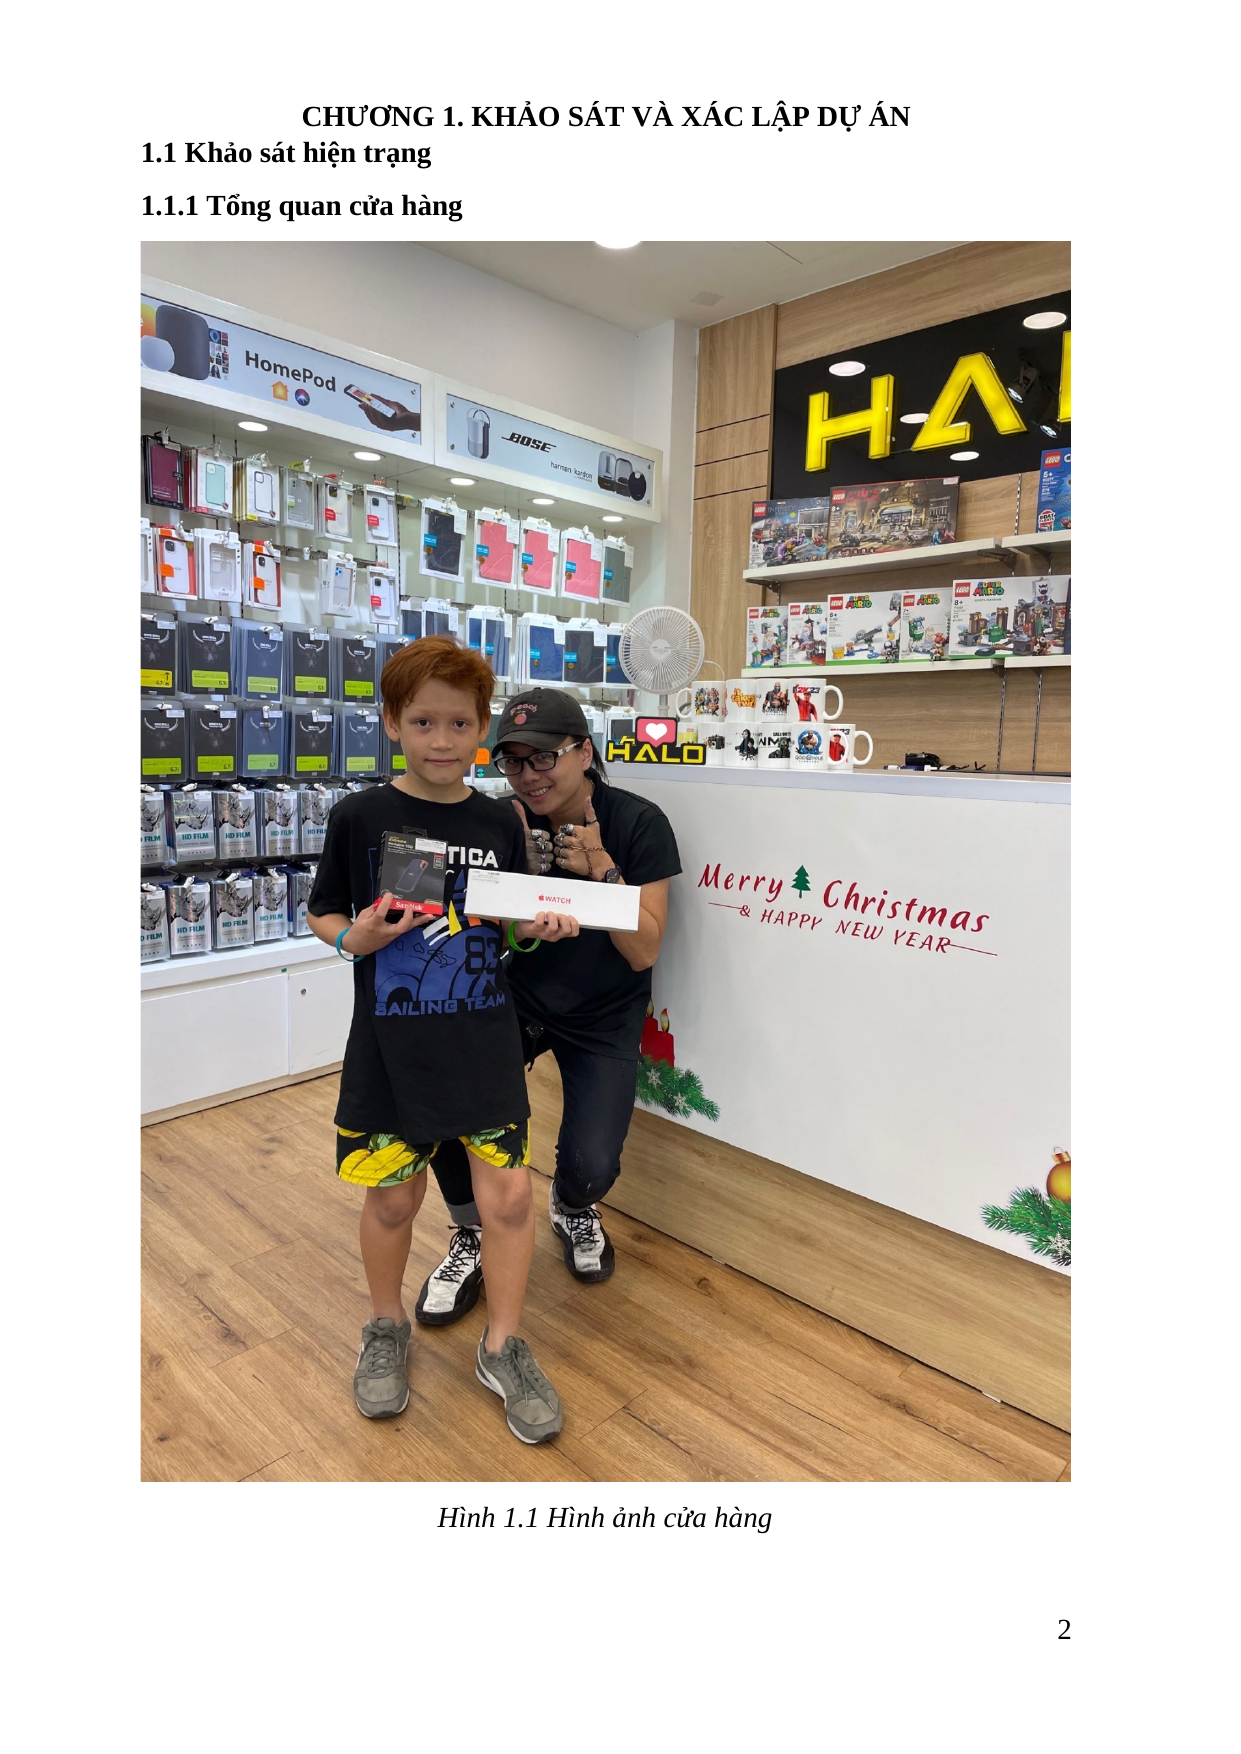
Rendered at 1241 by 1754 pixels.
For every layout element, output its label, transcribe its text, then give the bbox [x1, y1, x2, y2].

text Hình 1.1 Hình ảnh cửa hàng [141, 1501, 1071, 1534]
text 1.1 Khảo sát hiện trạng [141, 135, 1071, 169]
subtitle CHƯƠNG 1. KHẢO SÁT VÀ XÁC LẬP DỰ ÁN [141, 99, 1071, 133]
text 1.1.1 Tổng quan cửa hàng [141, 188, 1071, 222]
picture [140, 241, 1071, 1482]
